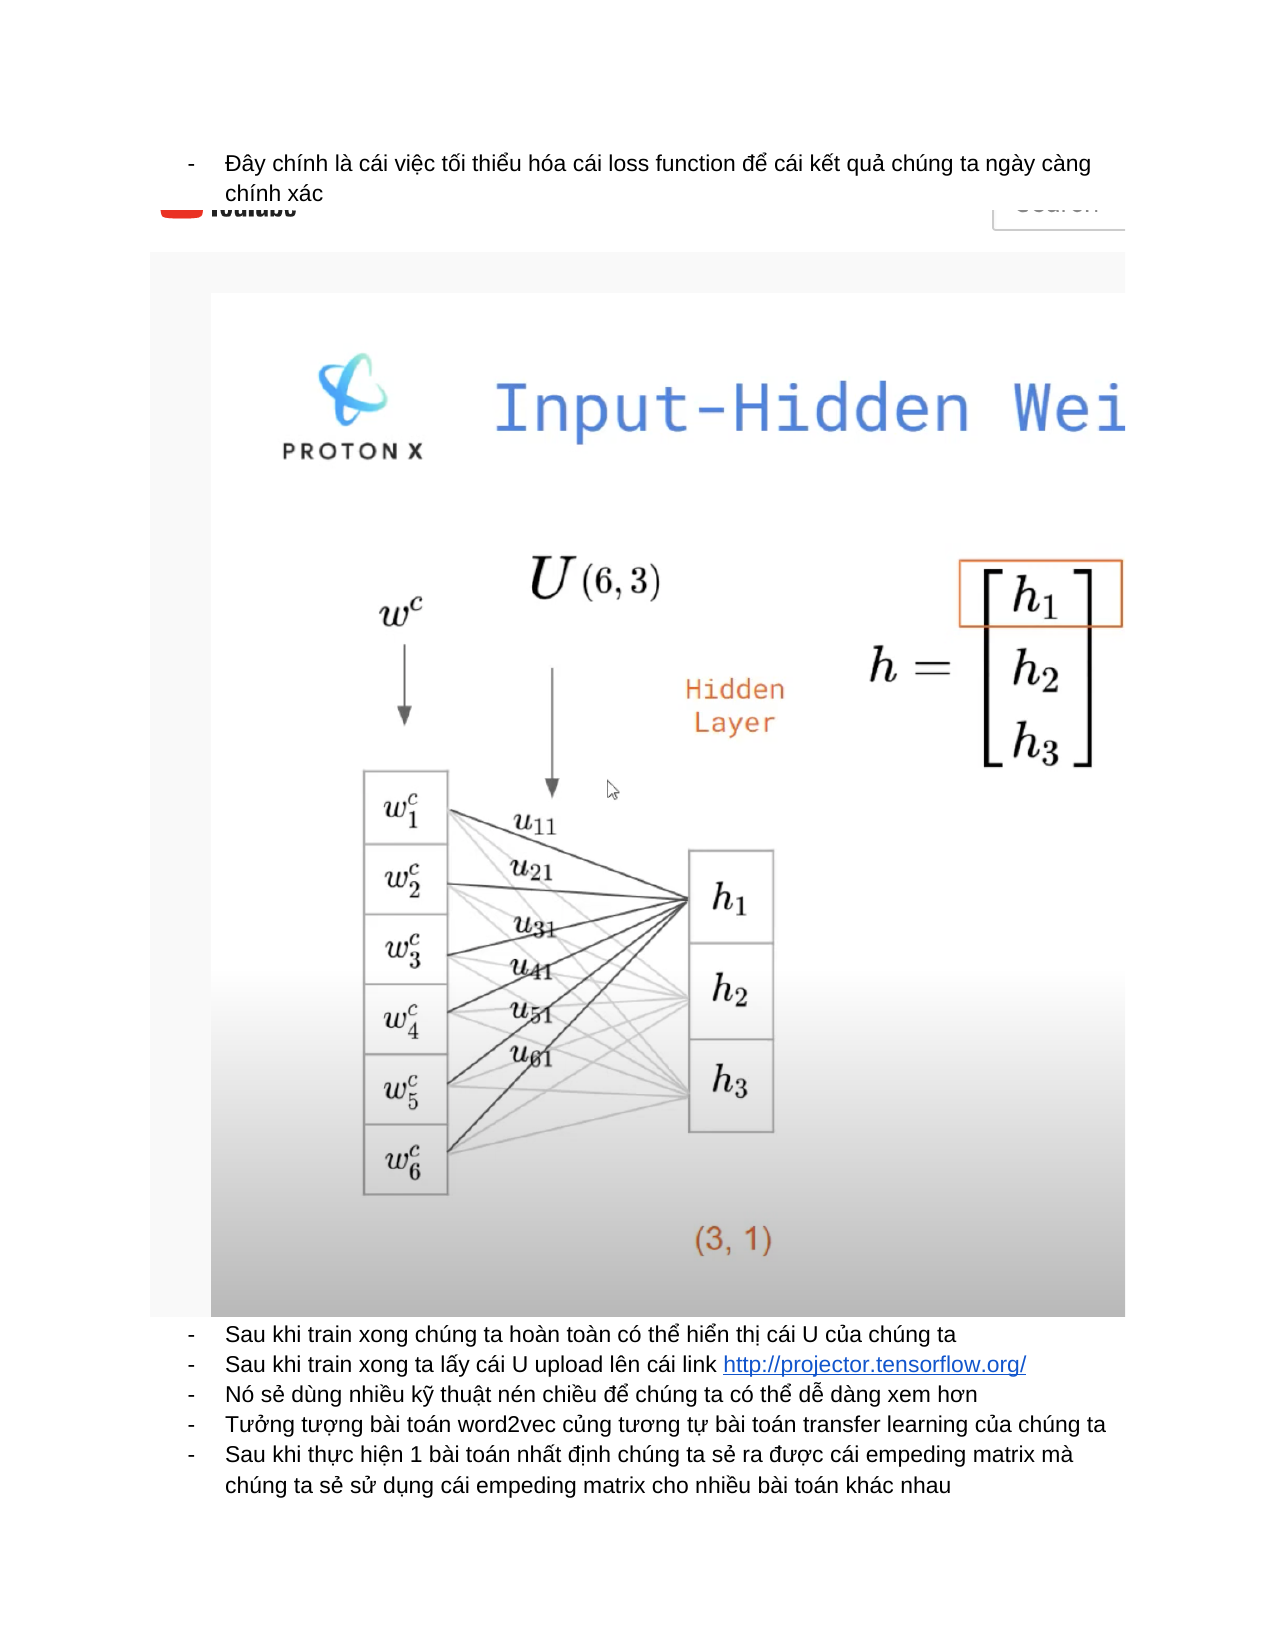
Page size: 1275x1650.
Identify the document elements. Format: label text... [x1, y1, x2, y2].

list Tưởng tượng bài toán word2vec củng tương tự bài toán transfer learning của chúng ta [187, 1411, 1125, 1437]
list Nó sẻ dùng nhiều kỹ thuật nén chiều để chúng ta có thể dễ dàng xem hơn [187, 1381, 1125, 1407]
list Đây chính là cái việc tối thiểu hóa cái loss function để cái kết quả chúng ta ngày càng chính xác [187, 150, 1125, 207]
list Sau khi train xong chúng ta hoàn toàn có thể hiển thị cái U của chúng ta [187, 1321, 1125, 1347]
list Sau khi train xong ta lấy cái U upload lên cái link http://projector.tensorflow.org/ [187, 1351, 1125, 1377]
list Sau khi thực hiện 1 bài toán nhất định chúng ta sẻ ra được cái empeding matrix mà chúng ta sẻ sử dụng cái empeding matrix cho nhiều bài toán khác nhau [187, 1441, 1125, 1498]
picture [150, 210, 1125, 1317]
